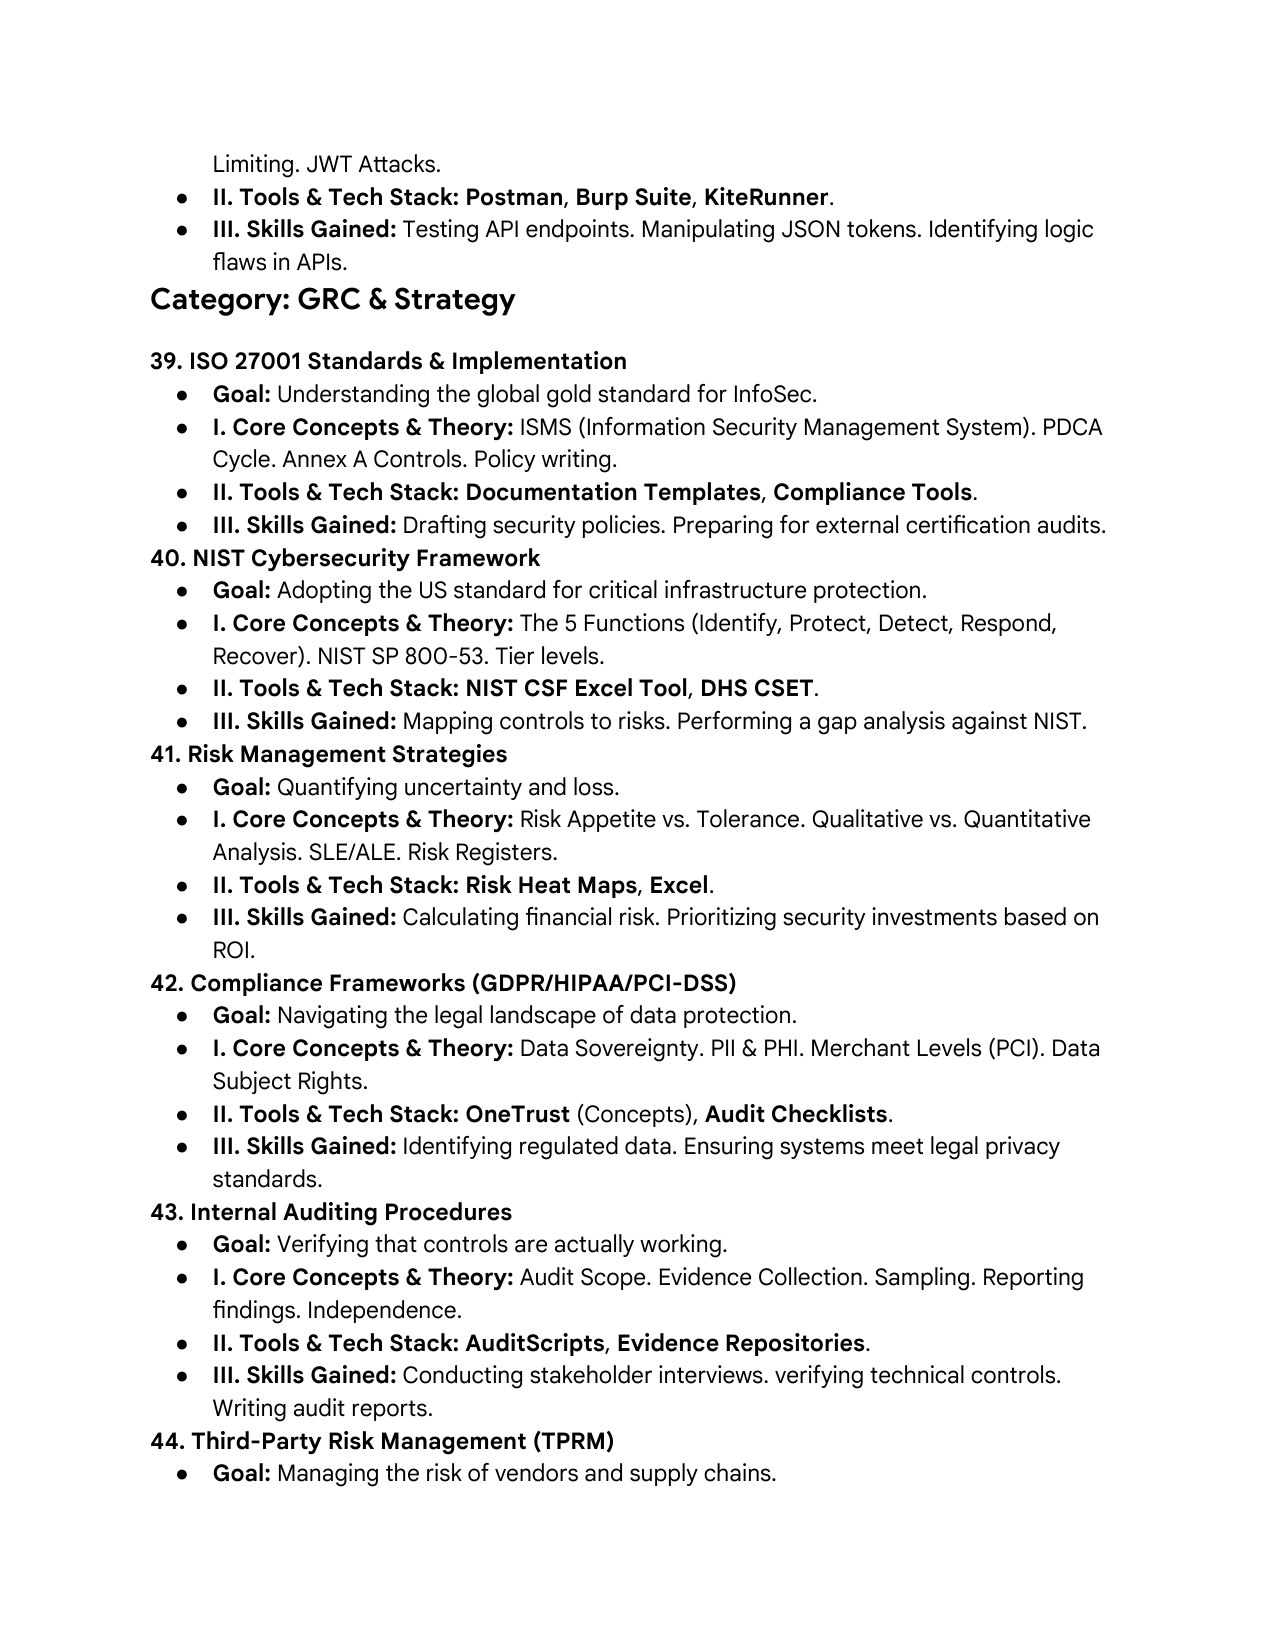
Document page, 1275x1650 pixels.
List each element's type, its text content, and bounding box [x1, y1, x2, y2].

list Goal: Quantifying uncertainty and loss. [175, 773, 1125, 801]
list Goal: Adopting the US standard for critical infrastructure protection. [175, 576, 1125, 605]
list II. Tools & Tech Stack: Risk Heat Maps, Excel. [175, 871, 1125, 899]
list Goal: Navigating the legal landscape of data protection. [175, 1002, 1125, 1030]
list I. Core Concepts & Theory: The 5 Functions (Identify, Protect, Detect, Respond, Recover). NIST SP 800-53. Tier levels. [175, 609, 1125, 671]
list II. Tools & Tech Stack: AuditScripts, Evidence Repositories. [175, 1329, 1125, 1357]
subtitle Category: GRC & Strategy [150, 281, 1125, 317]
list Goal: Verifying that controls are actually working. [175, 1231, 1125, 1259]
text 40. NIST Cybersecurity Framework [150, 544, 1125, 572]
list III. Skills Gained: Conducting stakeholder interviews. verifying technical controls. Writing audit reports. [175, 1361, 1125, 1423]
text 39. ISO 27001 Standards & Implementation [150, 347, 1125, 376]
list I. Core Concepts & Theory: Audit Scope. Evidence Collection. Sampling. Reporting findings. Independence. [175, 1263, 1125, 1325]
list III. Skills Gained: Calculating financial risk. Prioritizing security investments based on ROI. [175, 903, 1125, 965]
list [175, 150, 1125, 179]
list III. Skills Gained: Testing API endpoints. Manipulating JSON tokens. Identifying logic flaws in APIs. [175, 215, 1125, 277]
text 43. Internal Auditing Procedures [150, 1198, 1125, 1227]
list III. Skills Gained: Identifying regulated data. Ensuring systems meet legal privacy standards. [175, 1132, 1125, 1194]
list II. Tools & Tech Stack: NIST CSF Excel Tool, DHS CSET. [175, 674, 1125, 703]
text 44. Third-Party Risk Management (TPRM) [150, 1427, 1125, 1456]
text 42. Compliance Frameworks (GDPR/HIPAA/PCI-DSS) [150, 969, 1125, 998]
list II. Tools & Tech Stack: Postman, Burp Suite, KiteRunner. [175, 183, 1125, 211]
list I. Core Concepts & Theory: Risk Appetite vs. Tolerance. Qualitative vs. Quantitative Analysis. SLE/ALE. Risk Registers. [175, 805, 1125, 867]
list Goal: Understanding the global gold standard for InfoSec. [175, 380, 1125, 409]
list II. Tools & Tech Stack: OneTrust (Concepts), Audit Checklists. [175, 1100, 1125, 1128]
list I. Core Concepts & Theory: ISMS (Information Security Management System). PDCA Cycle. Annex A Controls. Policy writing. [175, 413, 1125, 474]
list I. Core Concepts & Theory: Data Sovereignty. PII & PHI. Merchant Levels (PCI). Data Subject Rights. [175, 1034, 1125, 1096]
text 41. Risk Management Strategies [150, 740, 1125, 769]
list II. Tools & Tech Stack: Documentation Templates, Compliance Tools. [175, 478, 1125, 507]
list III. Skills Gained: Mapping controls to risks. Performing a gap analysis against NIST. [175, 707, 1125, 736]
list III. Skills Gained: Drafting security policies. Preparing for external certification audits. [175, 511, 1125, 540]
list Goal: Managing the risk of vendors and supply chains. [175, 1459, 1125, 1488]
